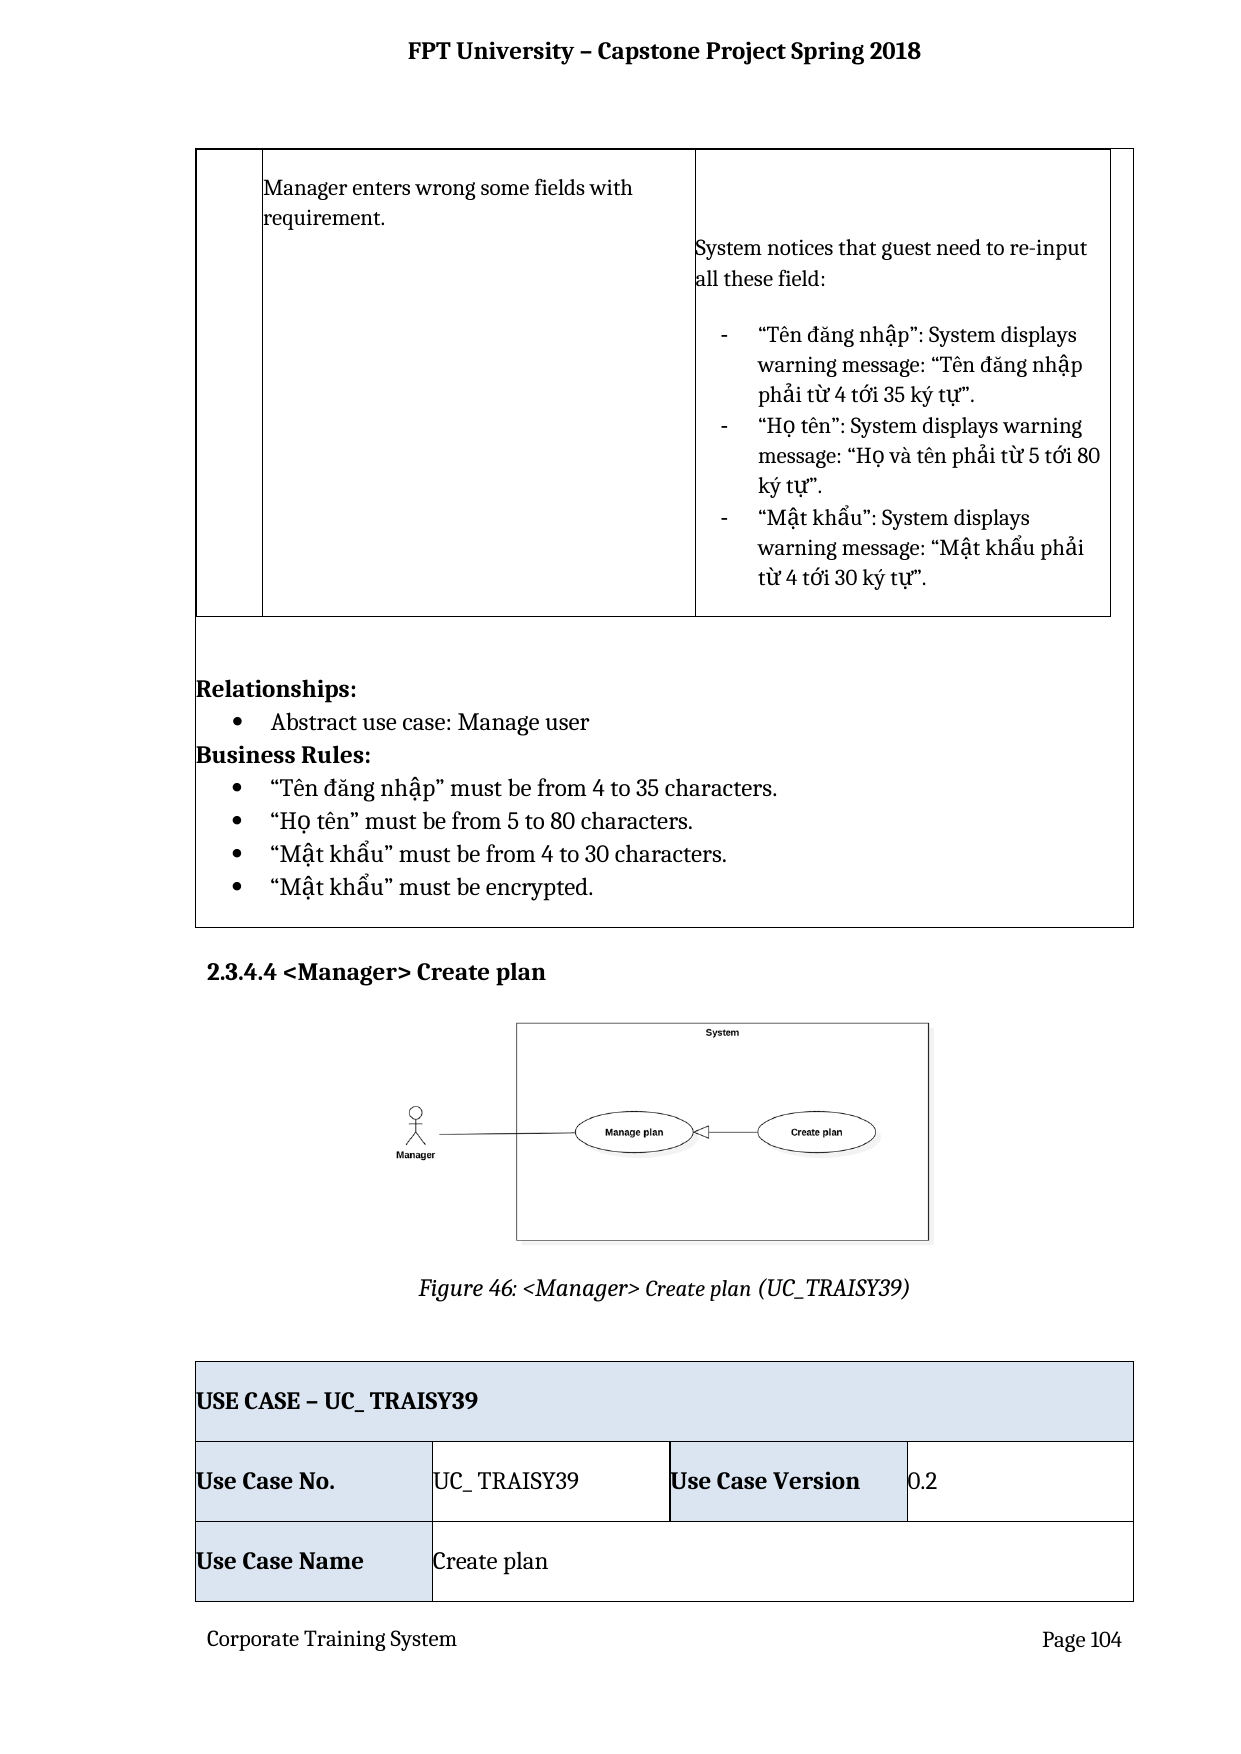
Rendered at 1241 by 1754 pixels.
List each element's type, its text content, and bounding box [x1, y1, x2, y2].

table_cell Use Case Version [671, 1442, 907, 1521]
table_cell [196, 149, 1133, 927]
table_cell UC_ TRAISY39 [433, 1442, 669, 1521]
table_cell 0.2 [908, 1442, 1133, 1521]
table_cell Use Case No. [196, 1442, 432, 1521]
picture [371, 991, 958, 1271]
text 2.3.4.4 <Manager> Create plan [207, 958, 1122, 987]
text Figure 46: <Manager> Create plan (UC_TRAISY39) [207, 1274, 1122, 1303]
table_header USE CASE – UC_ TRAISY39 [196, 1362, 1133, 1441]
table_cell Create plan [433, 1522, 1133, 1601]
table_cell Use Case Name [196, 1522, 432, 1601]
